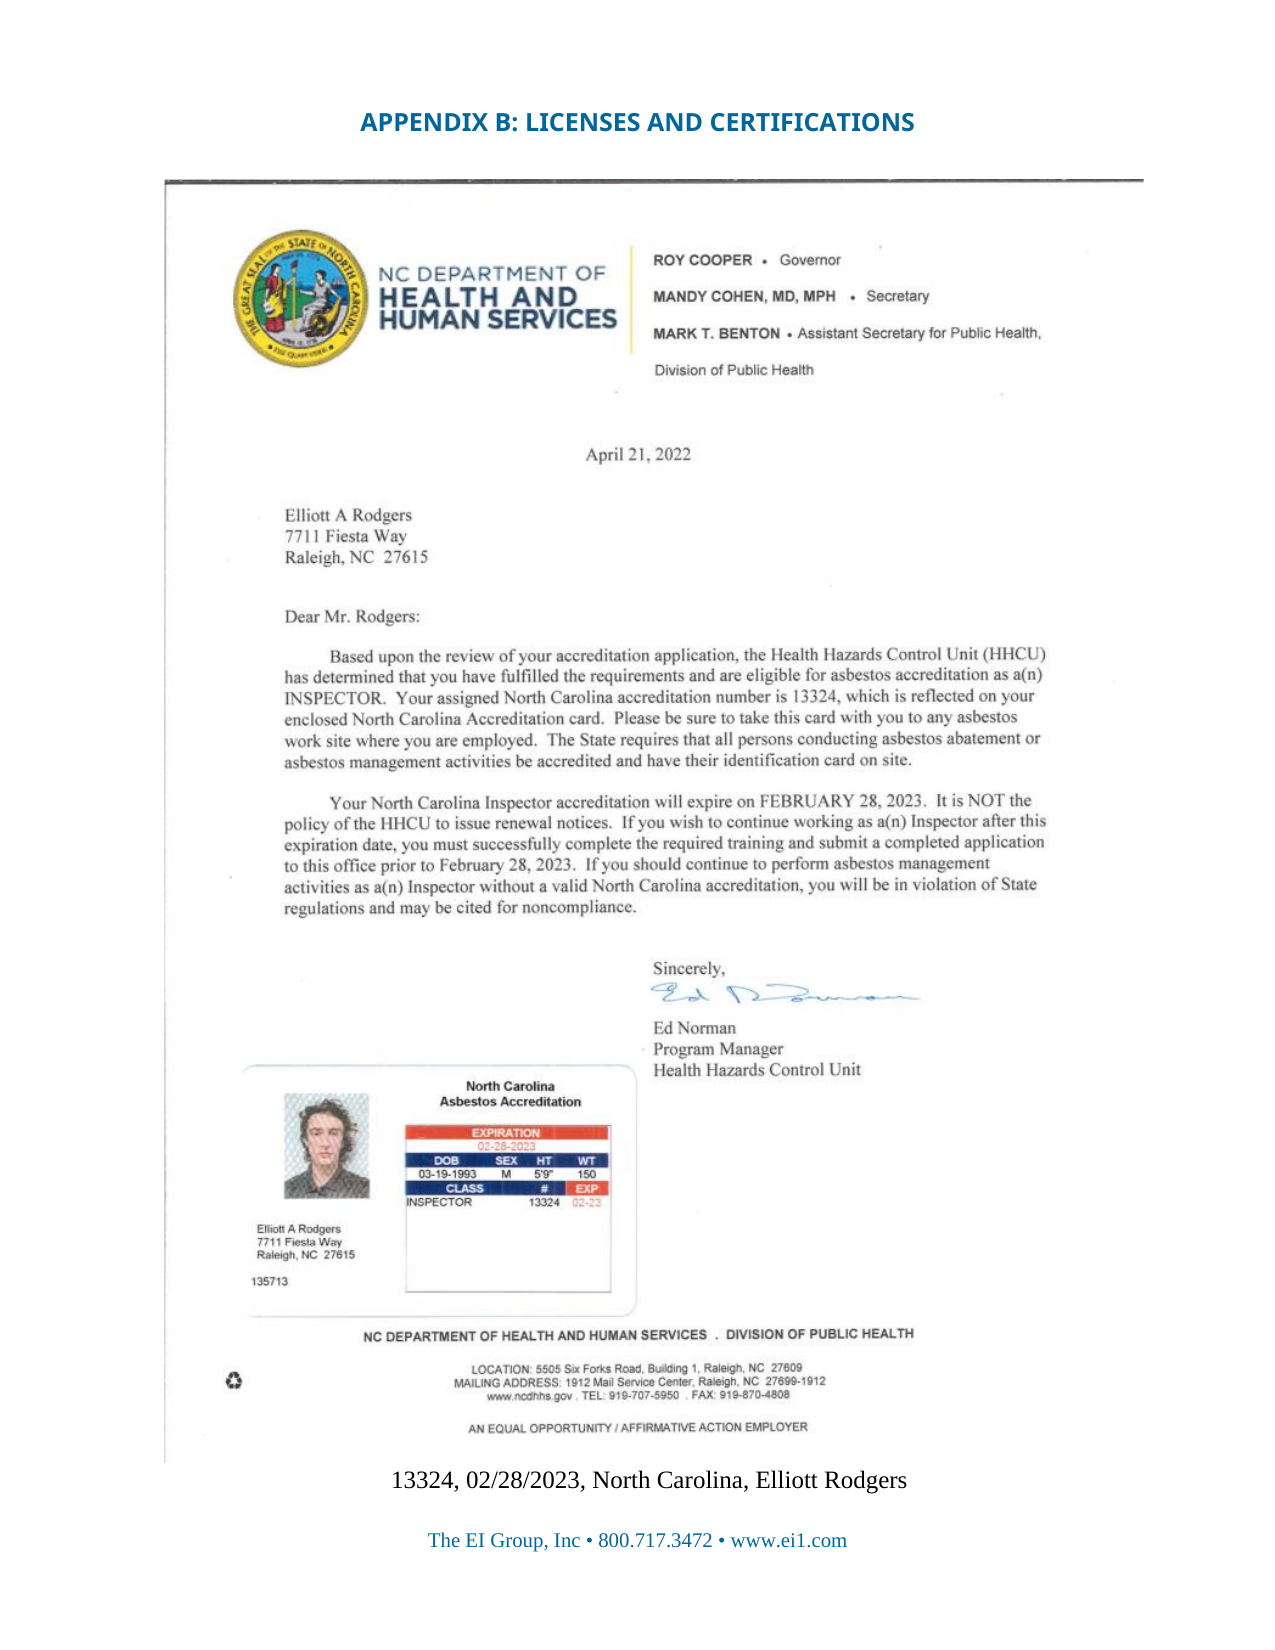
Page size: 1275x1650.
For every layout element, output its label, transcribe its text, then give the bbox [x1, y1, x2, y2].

picture [658, 1536, 664, 1547]
picture [695, 1536, 701, 1547]
picture [164, 179, 1144, 1463]
picture [427, 1533, 433, 1545]
picture [441, 1533, 447, 1545]
picture [756, 1537, 765, 1543]
table_header APPENDIX B: LICENSES AND CERTIFICATIONS [121, 102, 1153, 172]
table_header [121, 175, 1153, 1501]
